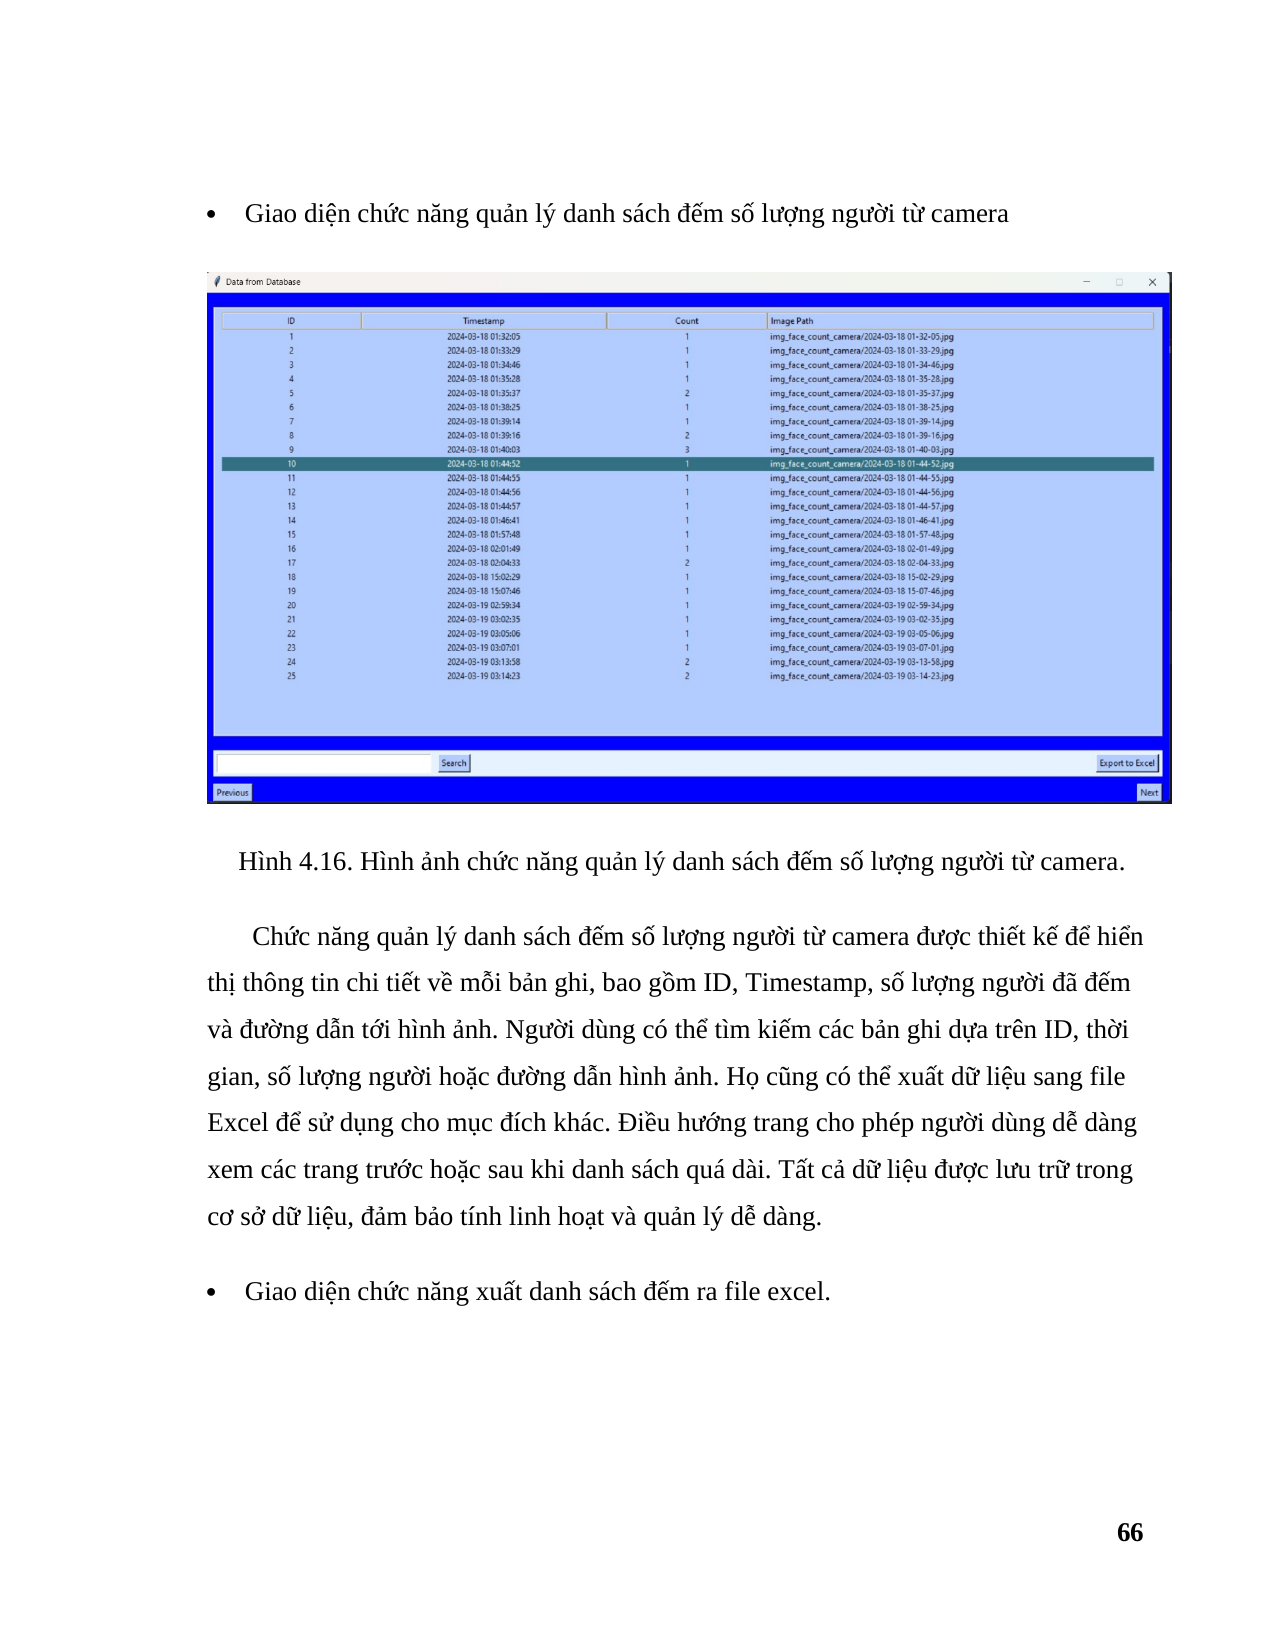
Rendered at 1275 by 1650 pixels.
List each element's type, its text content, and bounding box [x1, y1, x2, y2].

list Chức năng quản lý danh sách đếm số lượng người từ camera được thiết kế để hiển thị thông tin chi tiết về mỗi bản ghi, bao gồm ID, Timestamp, số lượng người đã đếm và đường dẫn tới hình ảnh. Người dùng có thể tìm kiếm các bản ghi dựa trên ID, thời gian, số lượng người hoặc đường dẫn hình ảnh. Họ cũng có thể xuất dữ liệu sang file Excel để sử dụng cho mục đích khác. Điều hướng trang cho phép người dùng dễ dàng xem các trang trước hoặc sau khi danh sách quá dài. Tất cả dữ liệu được lưu trữ trong cơ sở dữ liệu, đảm bảo tính linh hoạt và quản lý dễ dàng. [207, 920, 1156, 1231]
picture [207, 272, 1172, 804]
list Giao diện chức năng xuất danh sách đếm ra file excel. [207, 1275, 1244, 1306]
list Giao diện chức năng quản lý danh sách đếm số lượng người từ camera [207, 197, 1244, 228]
list Hình 4.16. Hình ảnh chức năng quản lý danh sách đếm số lượng người từ camera. [207, 845, 1156, 876]
